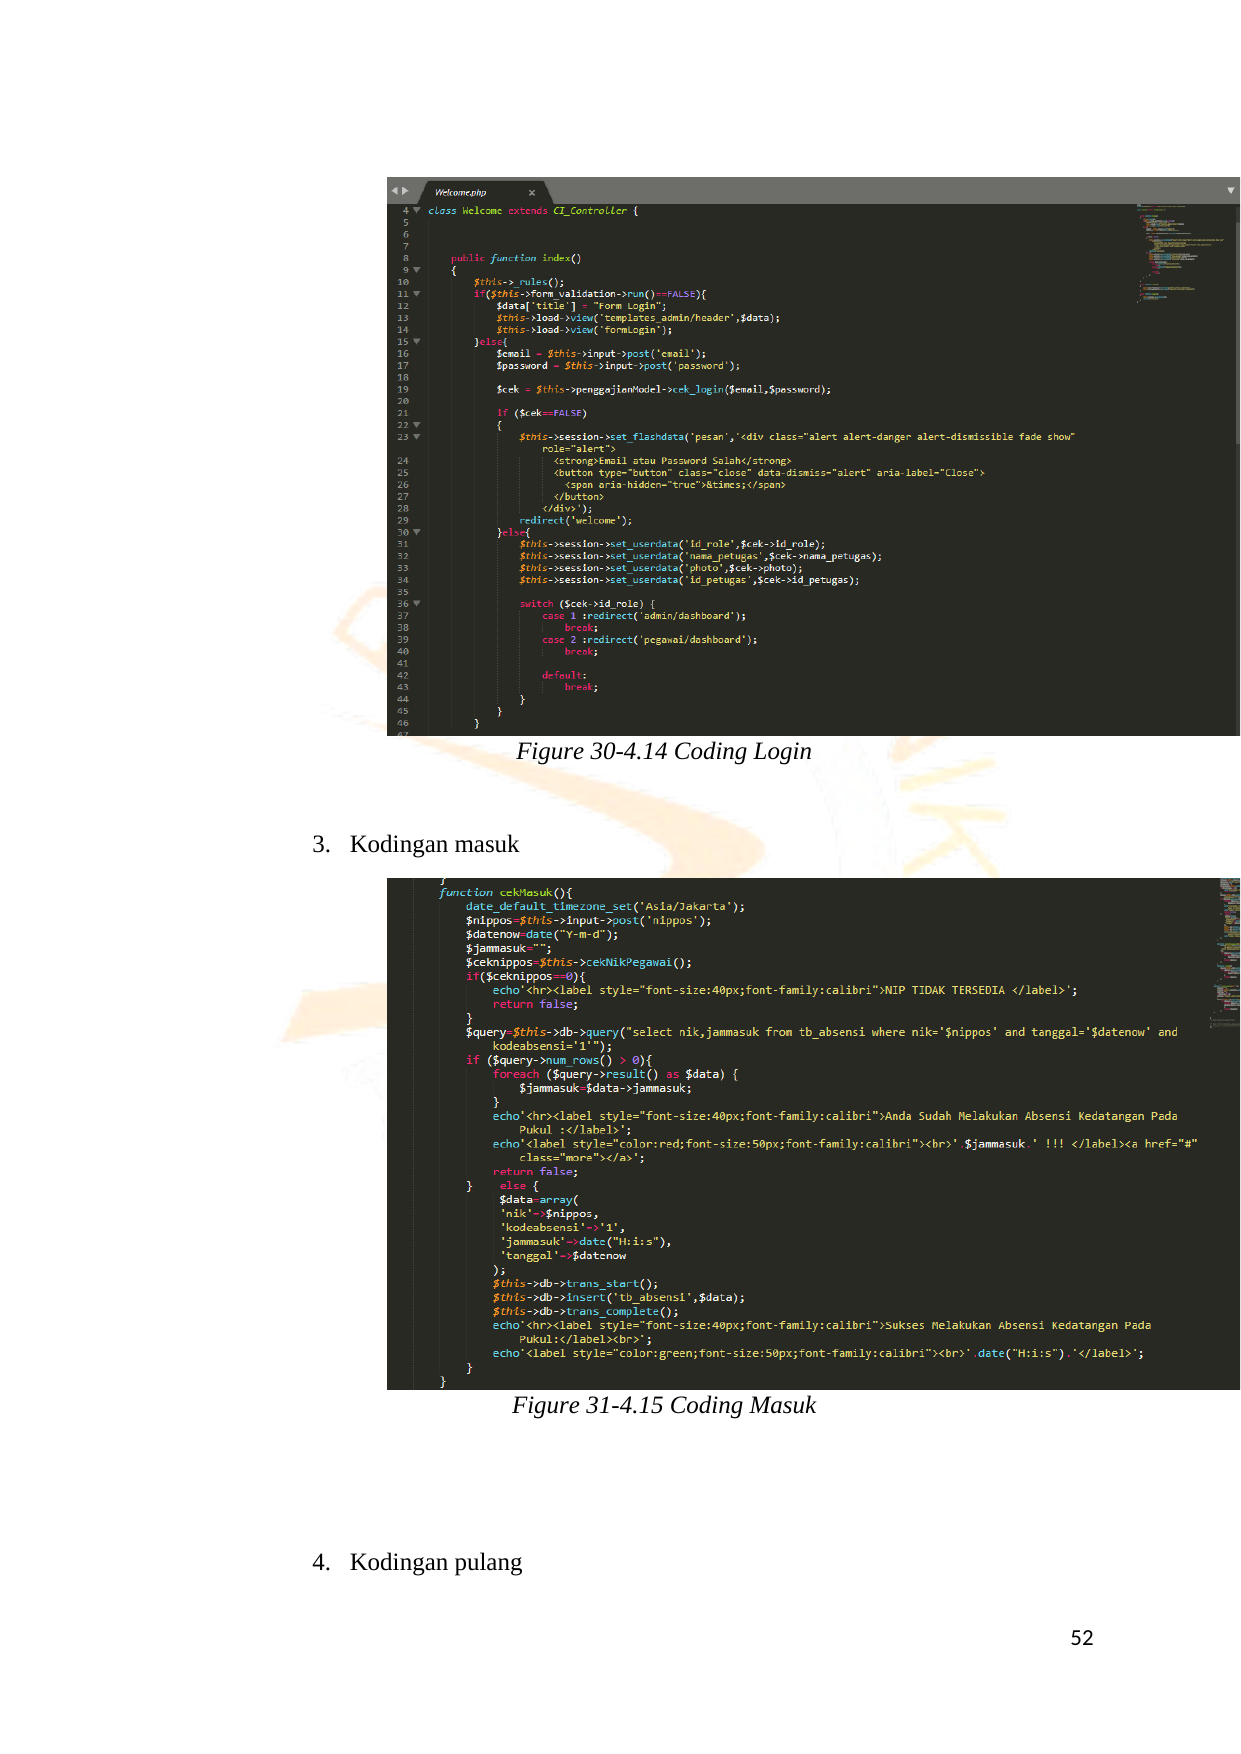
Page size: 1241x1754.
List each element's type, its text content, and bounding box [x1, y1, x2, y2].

picture [387, 878, 1241, 1390]
list Kodingan masuk [312, 829, 1093, 858]
picture [387, 177, 1241, 736]
list Kodingan pulang [312, 1547, 1093, 1576]
